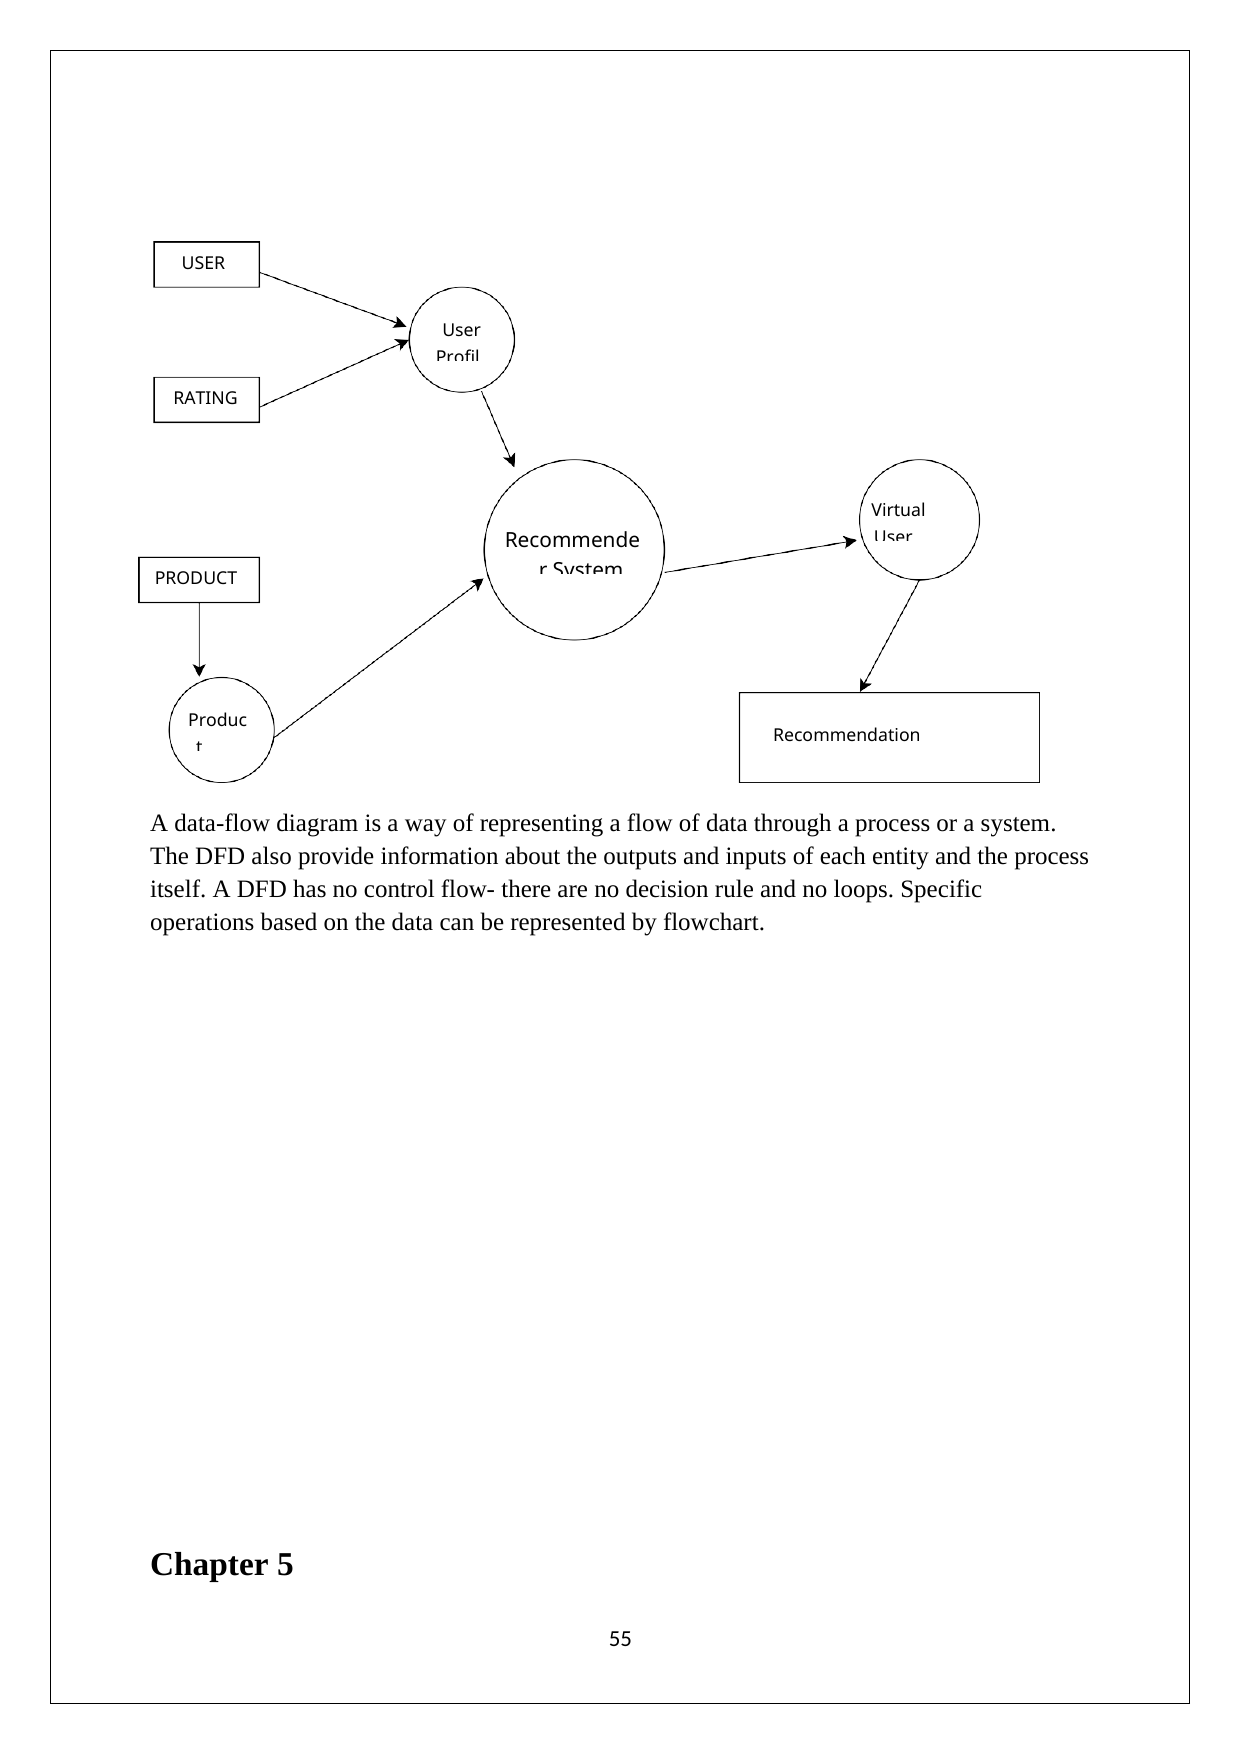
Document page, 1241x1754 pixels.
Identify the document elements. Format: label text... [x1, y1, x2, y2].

picture [138, 241, 1040, 783]
text A data-flow diagram is a way of representing a flow of data through a process or a system. The DFD also provide information about the outputs and inputs of each entity and the process itself. A DFD has no control flow- there are no decision rule and no loops. Specific operations based on the data can be represented by flowchart. [150, 808, 1090, 936]
text Chapter 5 [150, 1545, 1090, 1583]
